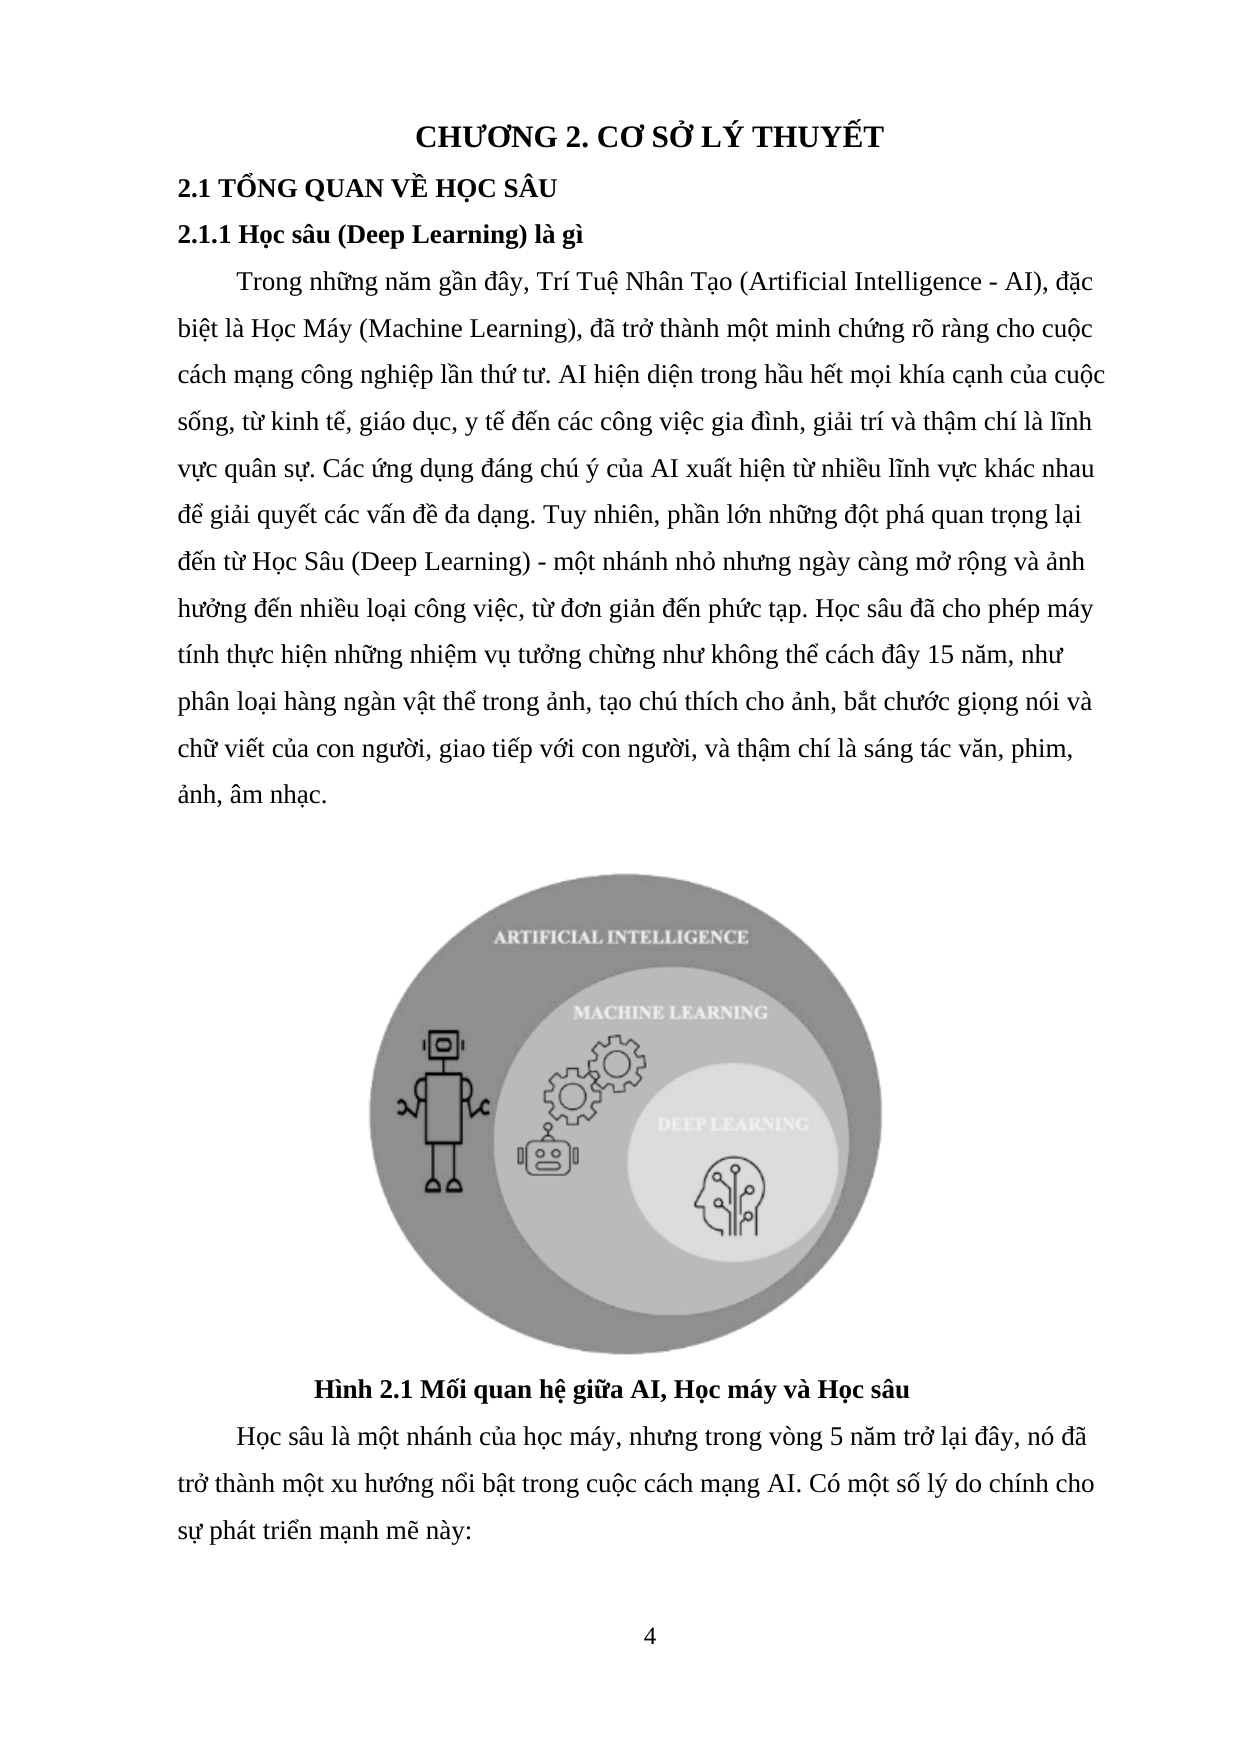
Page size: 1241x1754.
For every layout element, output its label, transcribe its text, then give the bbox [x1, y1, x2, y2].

text CHƯƠNG 2. CƠ SỞ LÝ THUYẾT [177, 118, 1122, 154]
text 2.1 TỔNG QUAN VỀ HỌC SÂU [177, 172, 1122, 203]
text Trong những năm gần đây, Trí Tuệ Nhân Tạo (Artificial Intelligence - AI), đặc biệt là Học Máy (Machine Learning), đã trở thành một minh chứng rõ ràng cho cuộc cách mạng công nghiệp lần thứ tư. AI hiện diện trong hầu hết mọi khía cạnh của cuộc sống, từ kinh tế, giáo dục, y tế đến các công việc gia đình, giải trí và thậm chí là lĩnh vực quân sự. Các ứng dụng đáng chú ý của AI xuất hiện từ nhiều lĩnh vực khác nhau để giải quyết các vấn đề đa dạng. Tuy nhiên, phần lớn những đột phá quan trọng lại đến từ Học Sâu (Deep Learning) - một nhánh nhỏ nhưng ngày càng mở rộng và ảnh hưởng đến nhiều loại công việc, từ đơn giản đến phức tạp. Học sâu đã cho phép máy tính thực hiện những nhiệm vụ tưởng chừng như không thể cách đây 15 năm, như phân loại hàng ngàn vật thể trong ảnh, tạo chú thích cho ảnh, bắt chước giọng nói và chữ viết của con người, giao tiếp với con người, và thậm chí là sáng tác văn, phim, ảnh, âm nhạc. [177, 265, 1122, 810]
text 2.1.1 Học sâu (Deep Learning) là gì [177, 219, 1122, 250]
picture [355, 867, 885, 1364]
